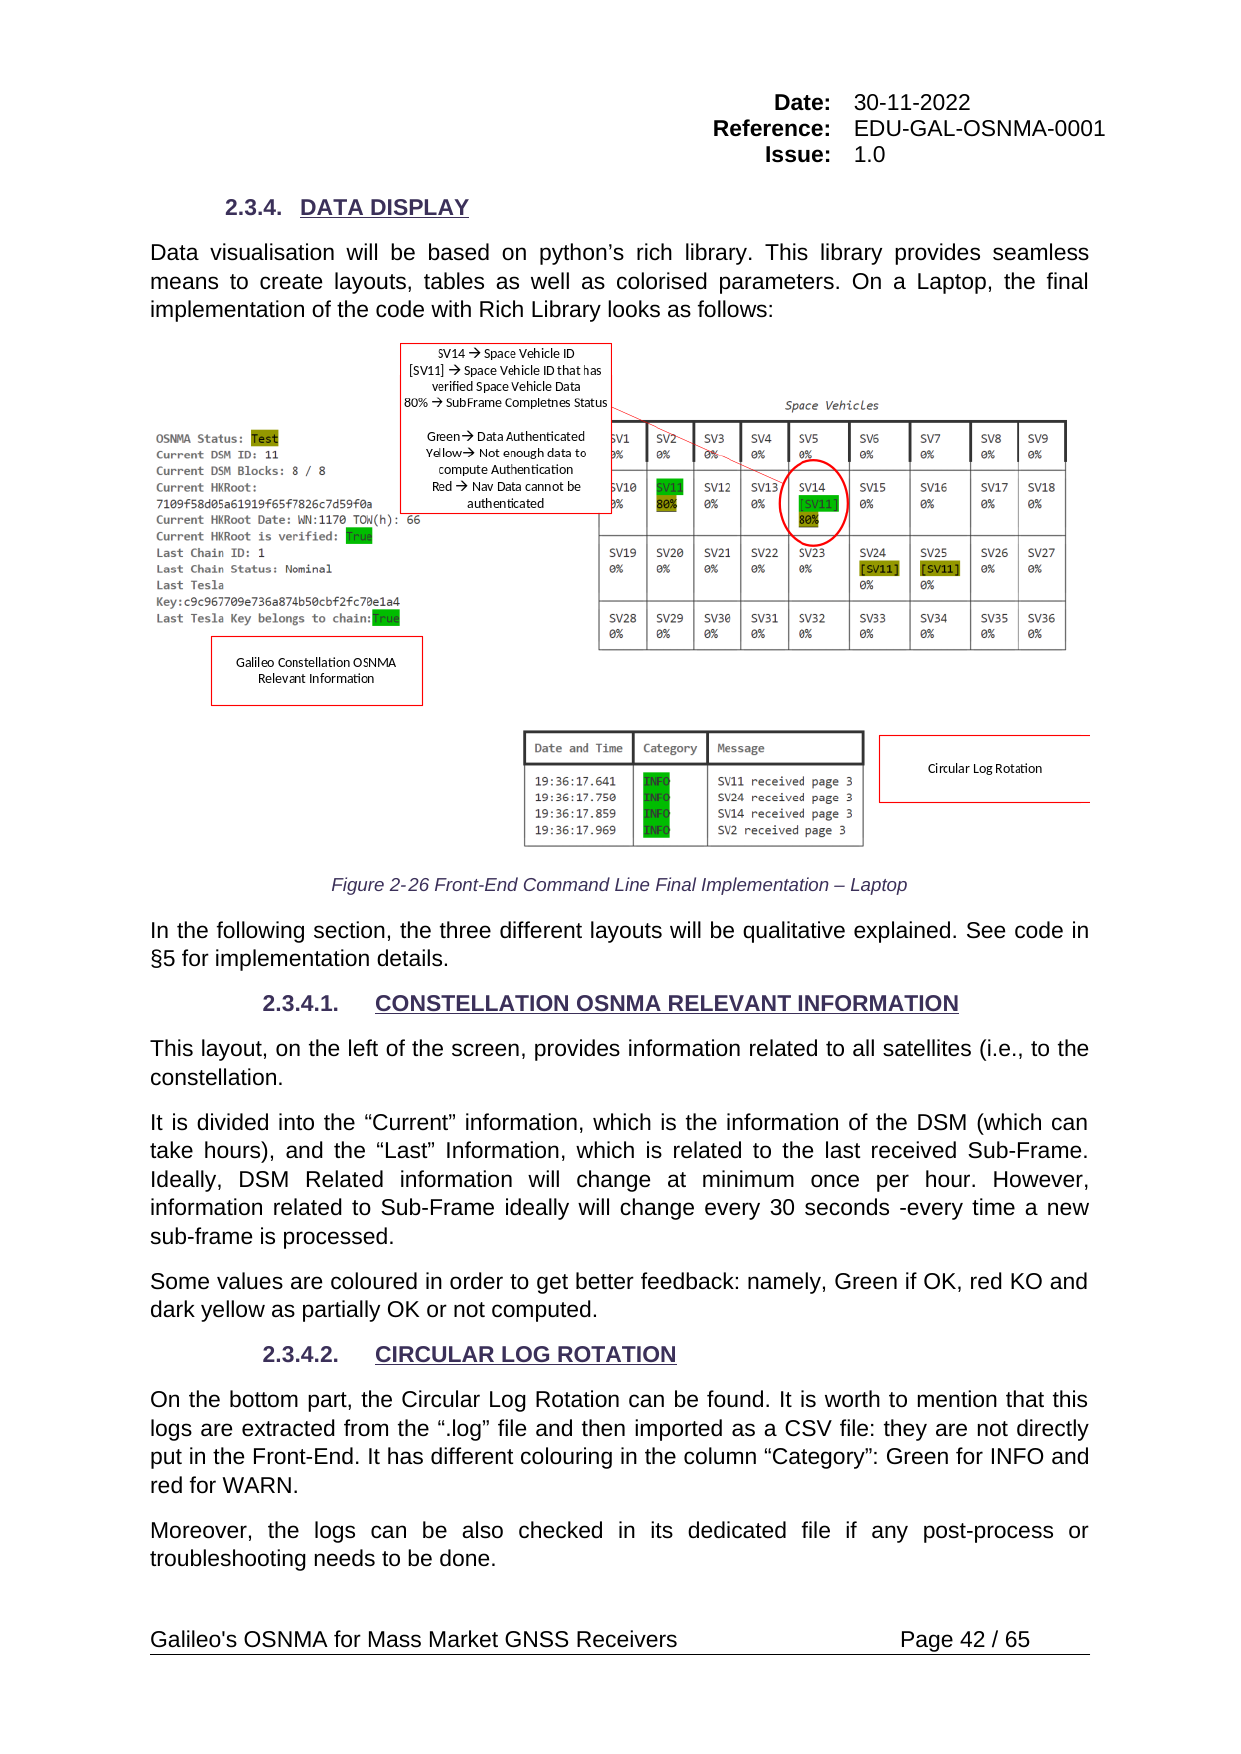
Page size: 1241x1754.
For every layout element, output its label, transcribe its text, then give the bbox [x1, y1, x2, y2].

text On the bottom part, the Circular Log Rotation can be found. It is worth to mention that this logs are extracted from the “.log” file and then imported as a CSV file: they are not directly put in the Front-End. It has different colouring in the column “Category”: Green for INFO and red for WARN. [150, 1386, 1090, 1498]
text In the following section, the three different layouts will be qualitative explained. See code in §5 for implementation details. [150, 917, 1090, 971]
text Data visualisation will be based on python’s rich library. This library provides seamless means to create layouts, tables as well as colorised parameters. On a Laptop, the final implementation of the code with Rich Library looks as follows: [150, 239, 1090, 322]
subtitle Circular Log Rotation [262, 1341, 1090, 1368]
text This layout, on the left of the screen, provides information related to all satellites (i.e., to the constellation. [150, 1035, 1090, 1090]
text Moreover, the logs can be also checked in its dedicated file if any post-process or troubleshooting needs to be done. [150, 1517, 1090, 1572]
text It is divided into the “Current” information, which is the information of the DSM (which can take hours), and the “Last” Information, which is related to the last received Sub-Frame. Ideally, DSM Related information will change at minimum once per hour. However, information related to Sub-Frame ideally will change every 30 seconds -every time a new sub-frame is processed. [150, 1109, 1090, 1249]
subtitle Constellation OSNMA Relevant Information [262, 990, 1090, 1017]
text Some values are coloured in order to get better feedback: namely, Green if OK, red KO and dark yellow as partially OK or not computed. [150, 1268, 1090, 1322]
subtitle Data Display [225, 194, 1090, 220]
